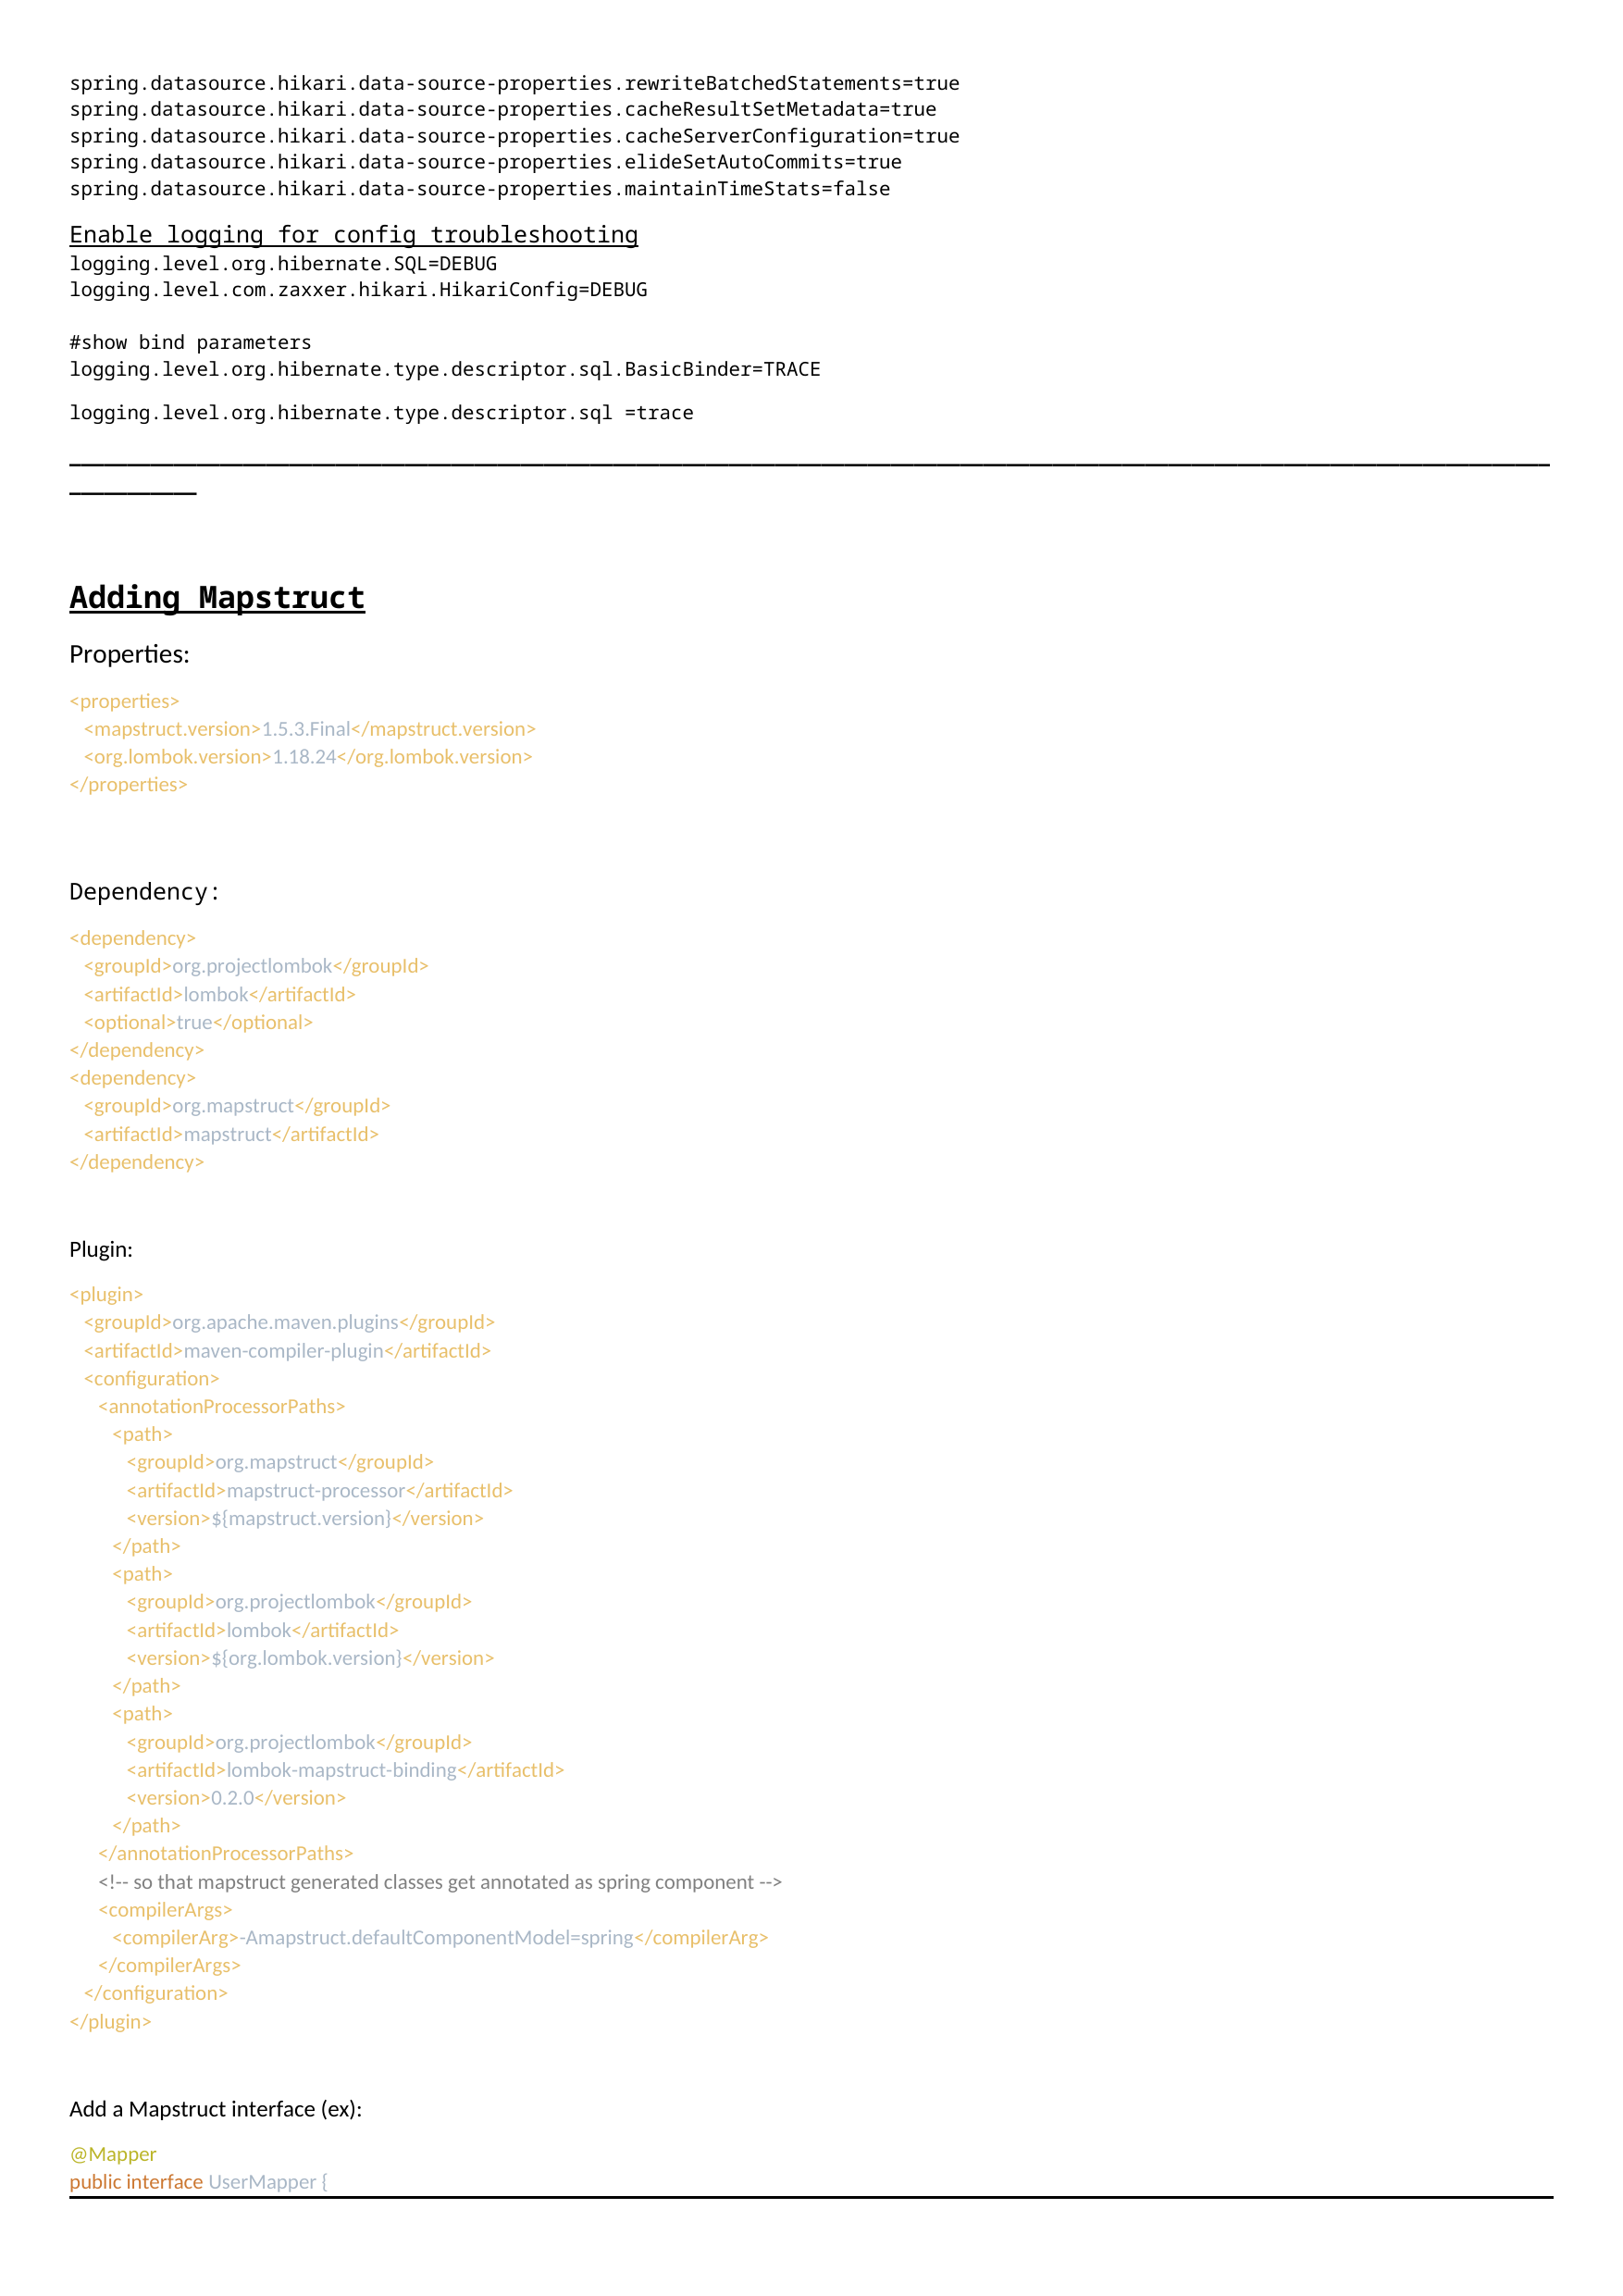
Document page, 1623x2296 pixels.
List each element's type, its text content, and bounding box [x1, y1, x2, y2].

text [69, 2141, 1554, 2196]
text Properties: [69, 637, 1554, 669]
text logging.level.com.zaxxer.hikari.HikariConfig=DEBUG [69, 276, 1554, 303]
text ___________________________________________________________________________________________________________________________________________ [69, 442, 1554, 497]
text Add a Mapstruct interface (ex): [69, 2094, 1554, 2123]
text <dependency> <groupId>org.projectlombok</groupId> <artifactId>lombok</artifactId> <optional>true</optional> </dependency> <dependency> <groupId>org.mapstruct</groupId> <artifactId>mapstruct</artifactId> </dependency> [69, 925, 1554, 1174]
text Dependency: [69, 875, 1554, 907]
text Plugin: [69, 1235, 1554, 1263]
text Adding Mapstruct [69, 576, 1554, 617]
text #show bind parameters [69, 329, 1554, 355]
text spring.datasource.hikari.data-source-properties.cacheResultSetMetadata=true [69, 95, 1554, 122]
text Enable logging for config troubleshooting [69, 218, 1554, 250]
text <properties> <mapstruct.version>1.5.3.Final</mapstruct.version> <org.lombok.version>1.18.24</org.lombok.version> </properties> [69, 688, 1554, 797]
text spring.datasource.hikari.data-source-properties.maintainTimeStats=false [69, 175, 1554, 201]
text logging.level.org.hibernate.SQL=DEBUG [69, 250, 1554, 276]
text logging.level.org.hibernate.type.descriptor.sql =trace [69, 399, 1554, 425]
text spring.datasource.hikari.data-source-properties.rewriteBatchedStatements=true [69, 69, 1554, 95]
text logging.level.org.hibernate.type.descriptor.sql.BasicBinder=TRACE [69, 355, 1554, 381]
text <plugin> <groupId>org.apache.maven.plugins</groupId> <artifactId>maven-compiler-plugin</artifactId> <configuration> <annotationProcessorPaths> <path> <groupId>org.mapstruct</groupId> <artifactId>mapstruct-processor</artifactId> <version>${mapstruct.version}</version> </path> <path> <groupId>org.projectlombok</groupId> <artifactId>lombok</artifactId> <version>${org.lombok.version}</version> </path> <path> <groupId>org.projectlombok</groupId> <artifactId>lombok-mapstruct-binding</artifactId> <version>0.2.0</version> </path> </annotationProcessorPaths> <!-- so that mapstruct generated classes get annotated as spring component --> <compilerArgs> <compilerArg>-Amapstruct.defaultComponentModel=spring</compilerArg> </compilerArgs> </configuration> </plugin> [69, 1281, 1554, 2034]
text spring.datasource.hikari.data-source-properties.elideSetAutoCommits=true [69, 148, 1554, 175]
text spring.datasource.hikari.data-source-properties.cacheServerConfiguration=true [69, 122, 1554, 148]
